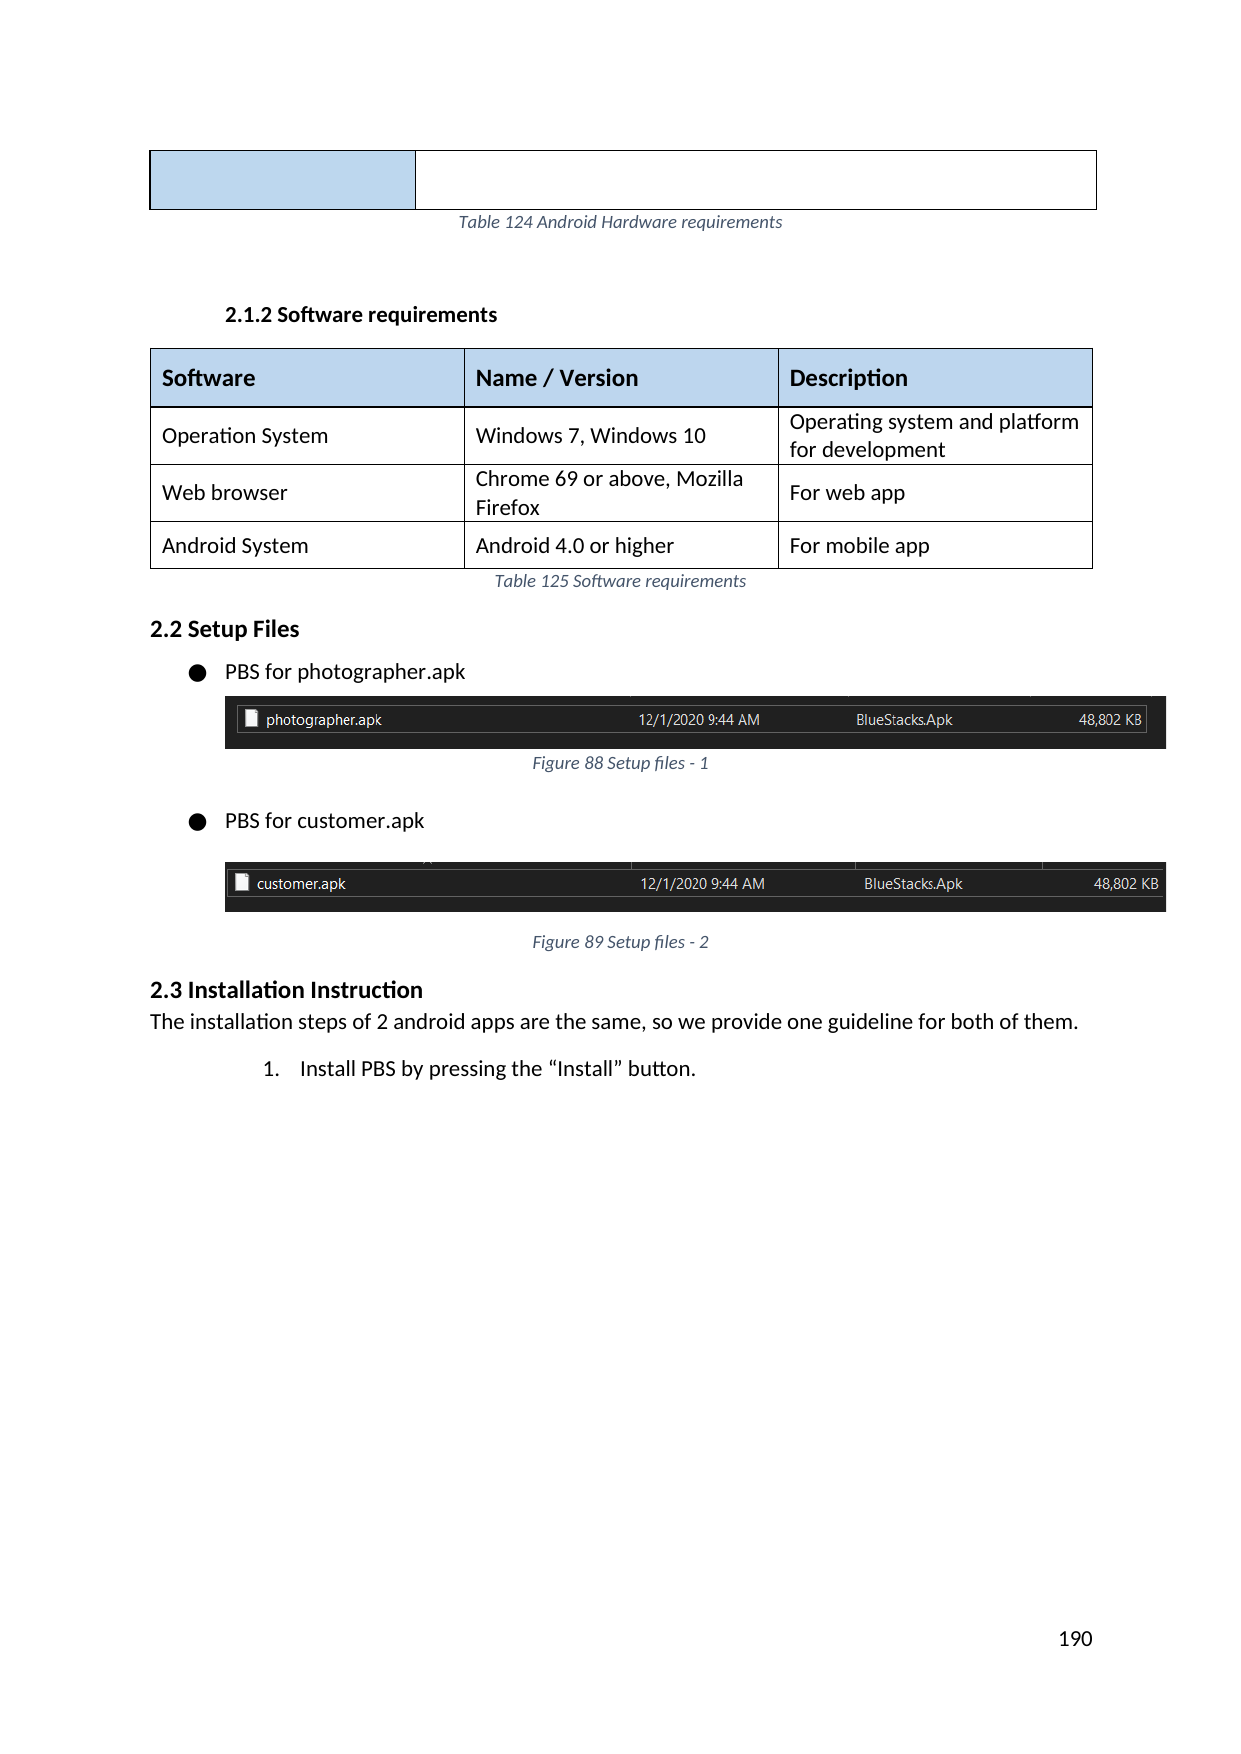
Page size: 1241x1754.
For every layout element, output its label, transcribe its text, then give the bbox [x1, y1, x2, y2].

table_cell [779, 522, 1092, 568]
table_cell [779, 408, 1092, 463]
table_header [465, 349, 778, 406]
text The installation steps of 2 android apps are the same, so we provide one guideline for both of them. [150, 1007, 1093, 1035]
list Install PBS by pressing the “Install” button. [262, 1054, 1093, 1082]
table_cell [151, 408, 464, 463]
list PBS for customer.apk [187, 795, 1093, 842]
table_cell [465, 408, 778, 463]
text 2.1.2 Software requirements [150, 301, 1093, 328]
text Figure 89 Setup files - 2 [150, 930, 1093, 953]
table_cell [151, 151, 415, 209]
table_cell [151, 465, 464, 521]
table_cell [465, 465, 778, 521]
picture [225, 696, 1167, 749]
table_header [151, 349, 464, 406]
list PBS for photographer.apk [187, 646, 1093, 693]
text Figure 88 Setup files - 1 [150, 751, 1093, 774]
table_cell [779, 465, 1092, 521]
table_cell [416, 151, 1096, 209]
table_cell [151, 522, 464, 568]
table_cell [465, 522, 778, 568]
subtitle 2.2 Setup Files [150, 613, 1093, 643]
subtitle 2.3 Installation Instruction [150, 974, 1093, 1005]
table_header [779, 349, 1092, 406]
picture [225, 862, 1167, 912]
